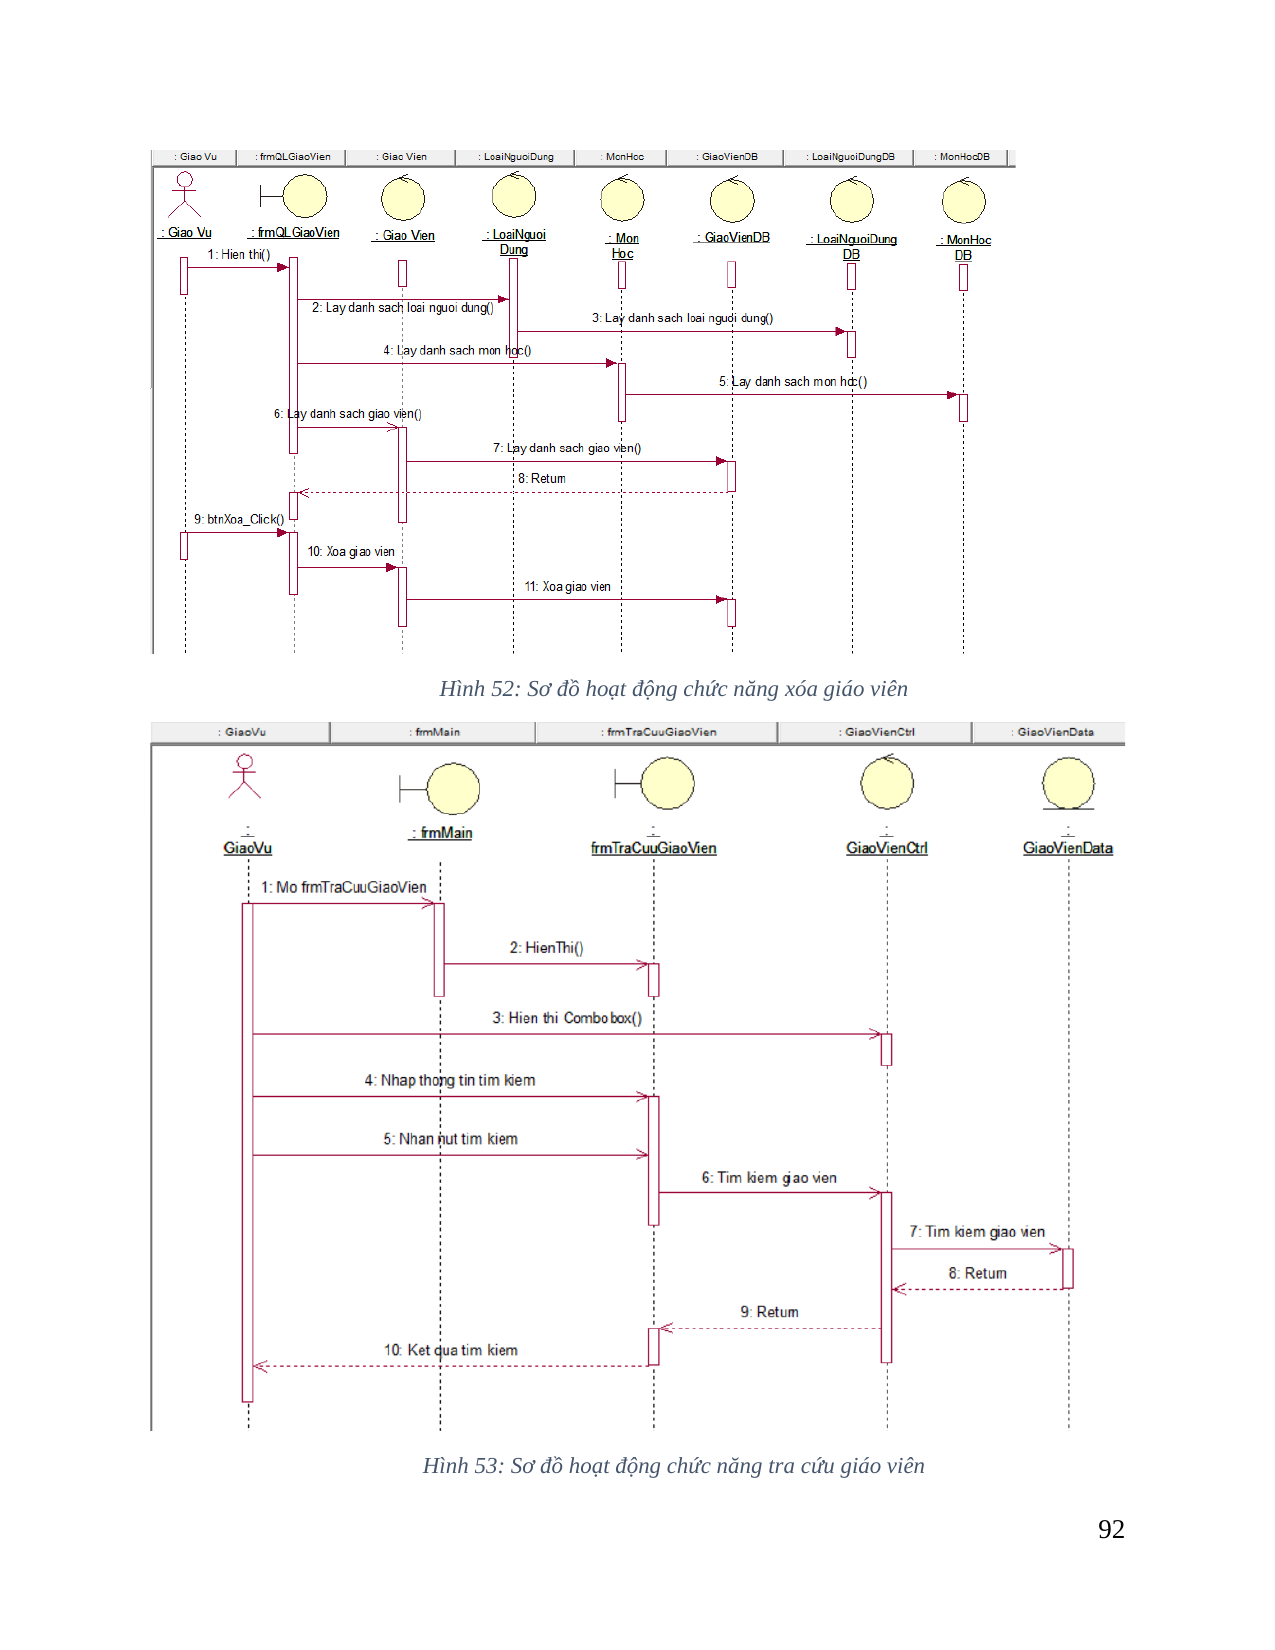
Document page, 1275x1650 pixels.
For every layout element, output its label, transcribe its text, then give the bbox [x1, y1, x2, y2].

picture [150, 722, 1125, 1431]
text Hình 52: Sơ đồ hoạt động chức năng xóa giáo viên [150, 676, 1125, 702]
text Hình 53: Sơ đồ hoạt động chức năng tra cứu giáo viên [150, 1452, 1125, 1479]
picture [150, 150, 1016, 654]
